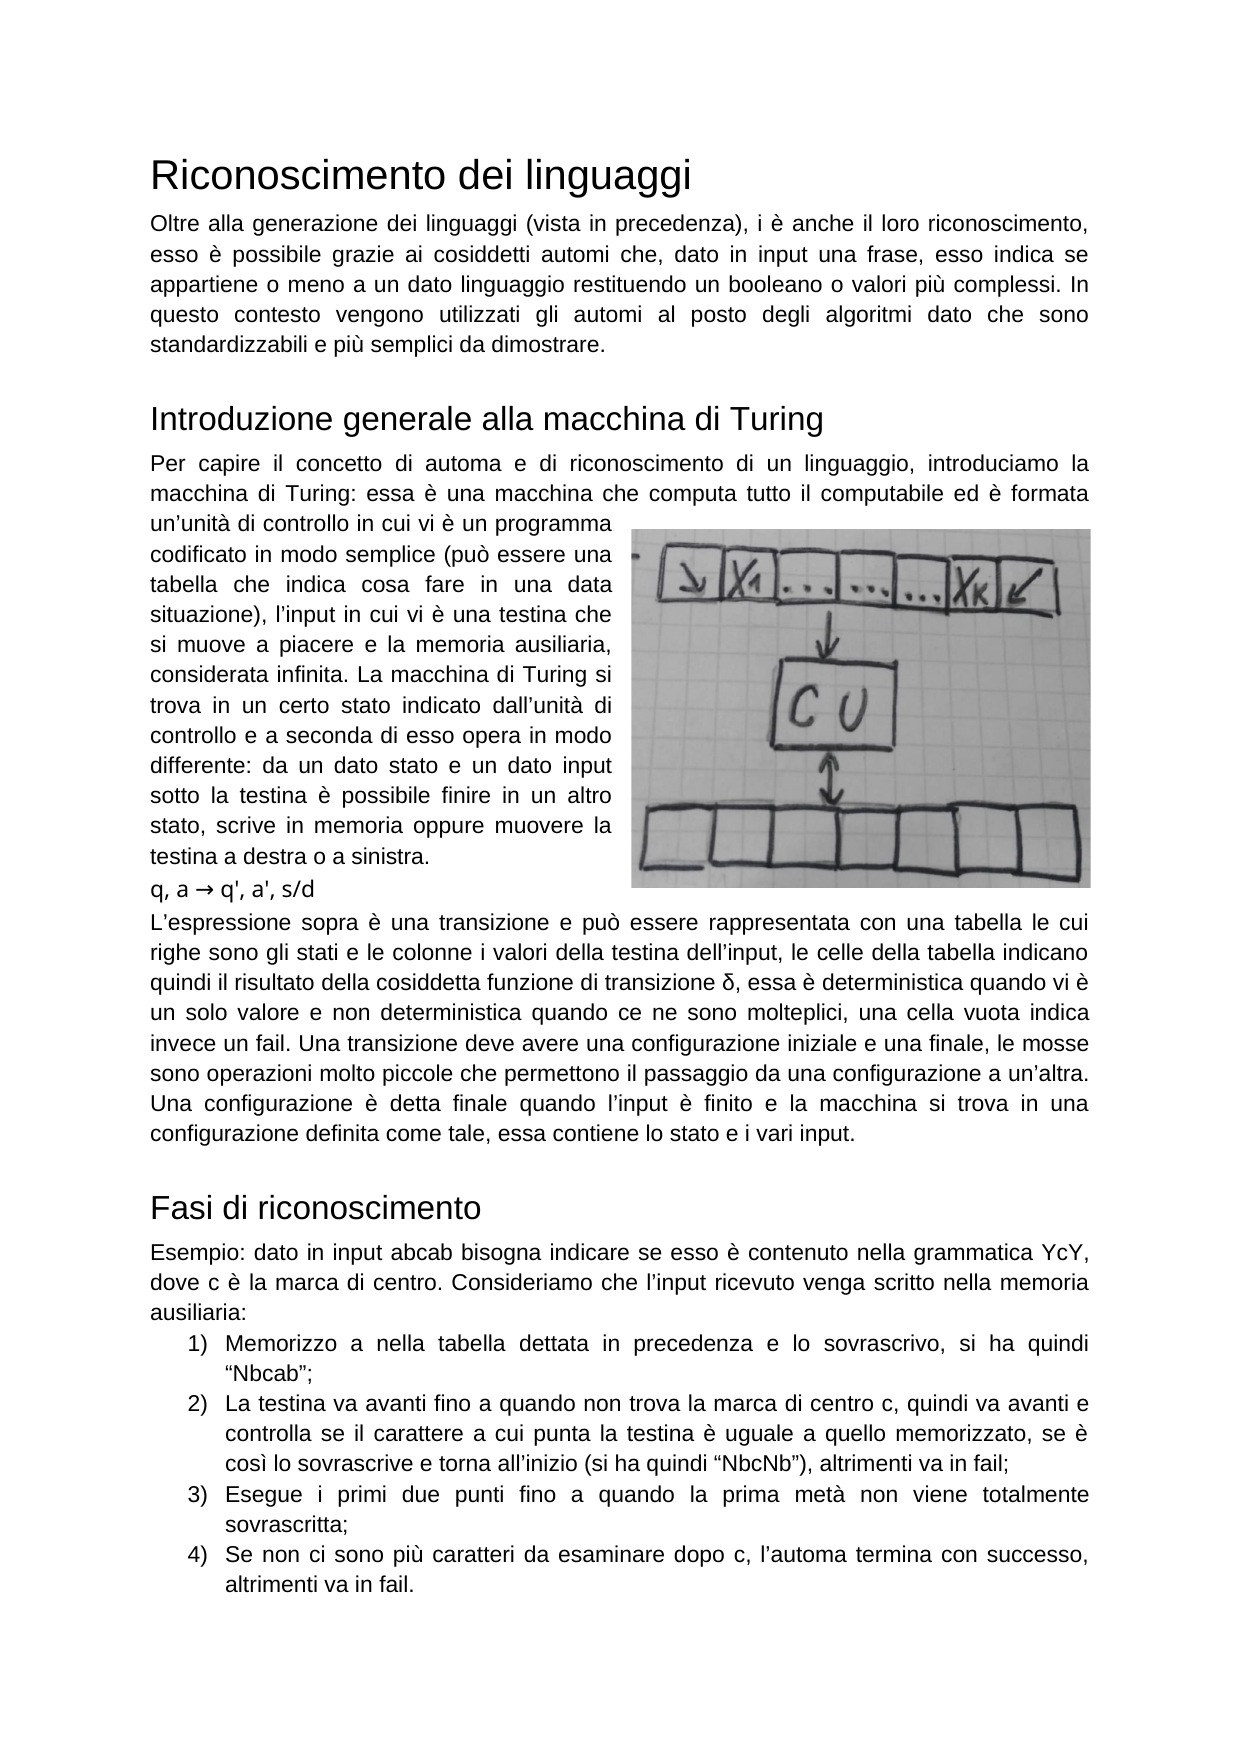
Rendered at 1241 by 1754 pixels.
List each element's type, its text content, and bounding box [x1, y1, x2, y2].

picture [631, 529, 1091, 888]
text q, a → q', a', s/d [150, 873, 1090, 904]
subtitle Introduzione generale alla macchina di Turing [150, 399, 1090, 437]
subtitle Riconoscimento dei linguaggi [150, 150, 1090, 198]
list Esegue i primi due punti fino a quando la prima metà non viene totalmente sovrascritta; [187, 1481, 1090, 1537]
text L’espressione sopra è una transizione e può essere rappresentata con una tabella le cui righe sono gli stati e le colonne i valori della testina dell’input, le celle della tabella indicano quindi il risultato della cosiddetta funzione di transizione δ, essa è deterministica quando vi è un solo valore e non deterministica quando ce ne sono molteplici, una cella vuota indica invece un fail. Una transizione deve avere una configurazione iniziale e una finale, le mosse sono operazioni molto piccole che permettono il passaggio da una configurazione a un’altra. Una configurazione è detta finale quando l’input è finito e la macchina si trova in una configurazione definita come tale, essa contiene lo stato e i vari input. [150, 909, 1090, 1147]
list Memorizzo a nella tabella dettata in precedenza e lo sovrascrivo, si ha quindi “Nbcab”; [187, 1329, 1090, 1386]
list Se non ci sono più caratteri da esaminare dopo c, l’automa termina con successo, altrimenti va in fail. [187, 1541, 1090, 1597]
text Oltre alla generazione dei linguaggi (vista in precedenza), i è anche il loro riconoscimento, esso è possibile grazie ai cosiddetti automi che, dato in input una frase, esso indica se appartiene o meno a un dato linguaggio restituendo un booleano o valori più complessi. In questo contesto vengono utilizzati gli automi al posto degli algoritmi dato che sono standardizzabili e più semplici da dimostrare. [150, 210, 1090, 358]
text Esempio: dato in input abcab bisogna indicare se esso è contenuto nella grammatica YcY, dove c è la marca di centro. Consideriamo che l’input ricevuto venga scritto nella memoria ausiliaria: [150, 1239, 1090, 1326]
subtitle Fasi di riconoscimento [150, 1188, 1090, 1226]
list La testina va avanti fino a quando non trova la marca di centro c, quindi va avanti e controlla se il carattere a cui punta la testina è uguale a quello memorizzato, se è così lo sovrascrive e torna all’inizio (si ha quindi “NbcNb”), altrimenti va in fail; [187, 1390, 1090, 1477]
